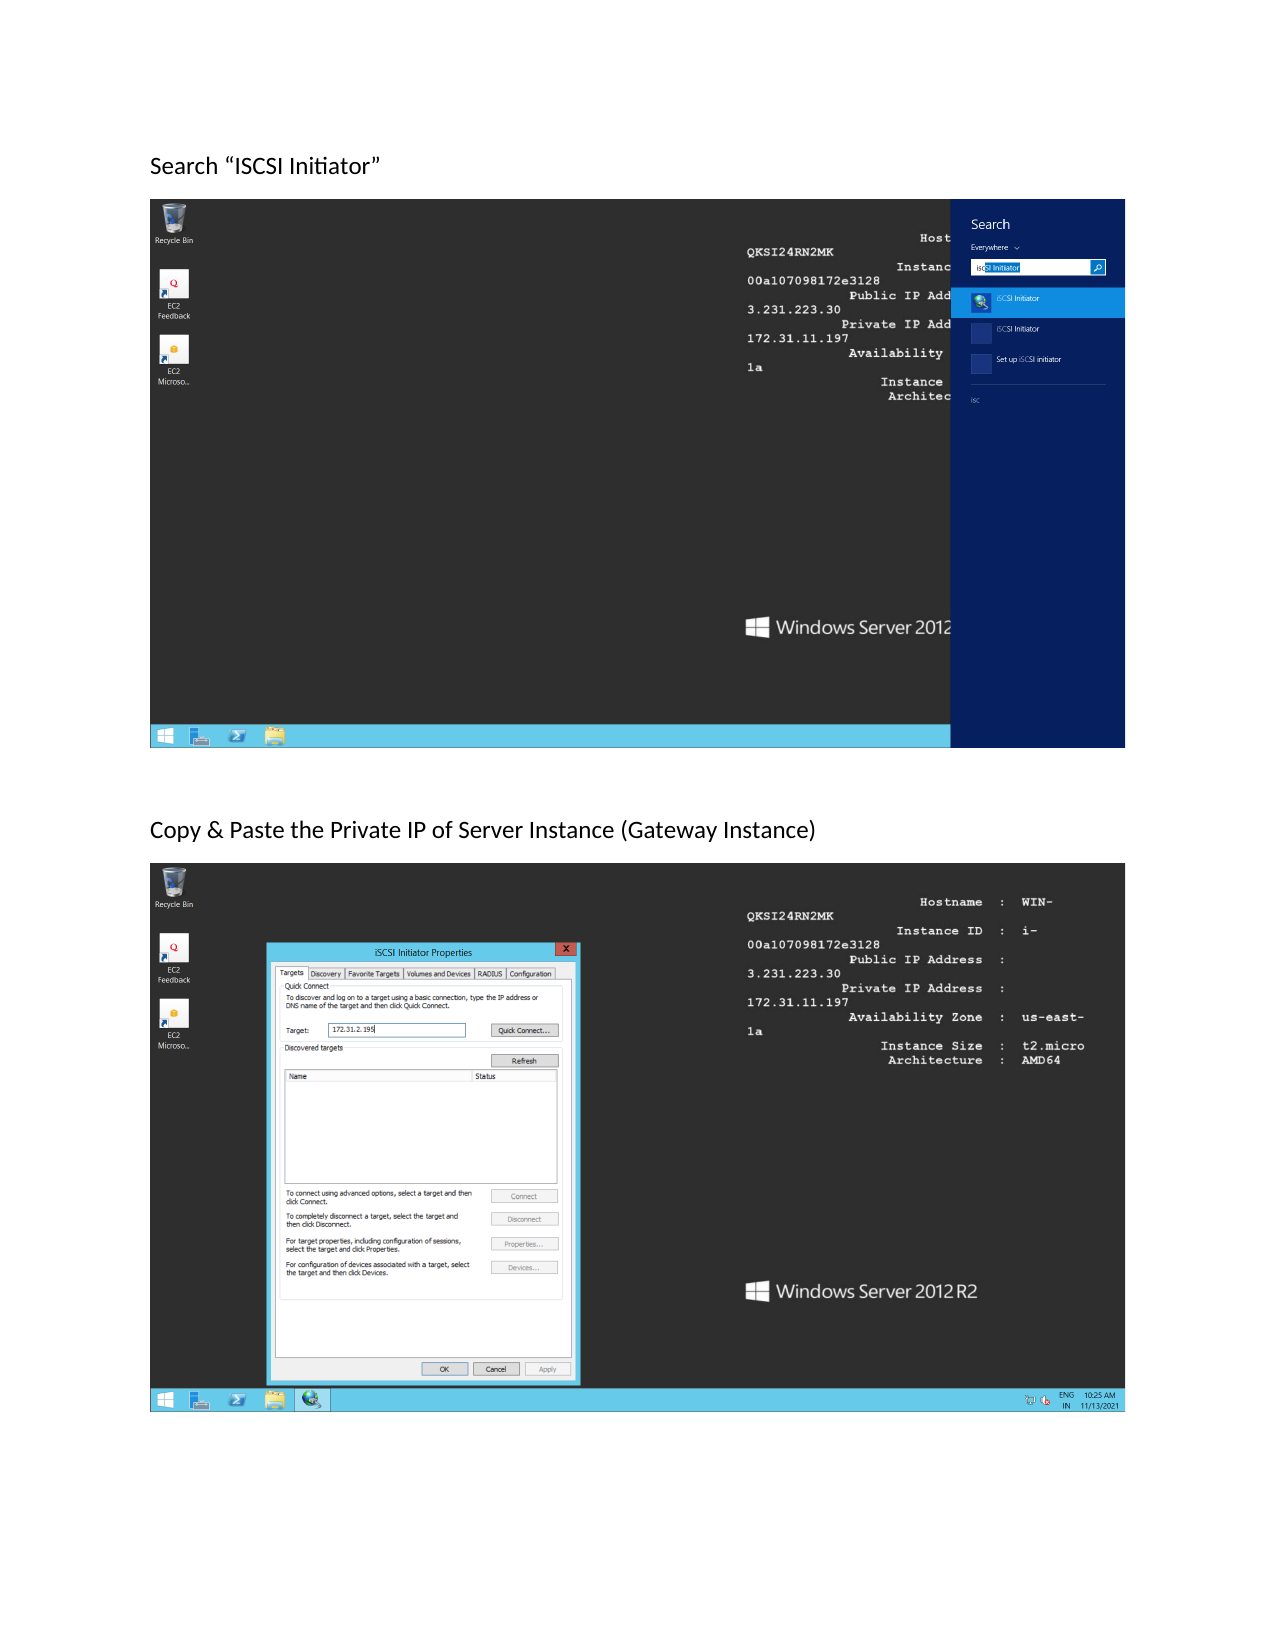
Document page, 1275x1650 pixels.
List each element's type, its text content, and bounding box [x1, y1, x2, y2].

text Copy & Paste the Private IP of Server Instance (Gateway Instance) [150, 814, 1125, 844]
picture [150, 199, 1125, 748]
picture [150, 863, 1125, 1412]
text Search “ISCSI Initiator” [150, 150, 1125, 181]
